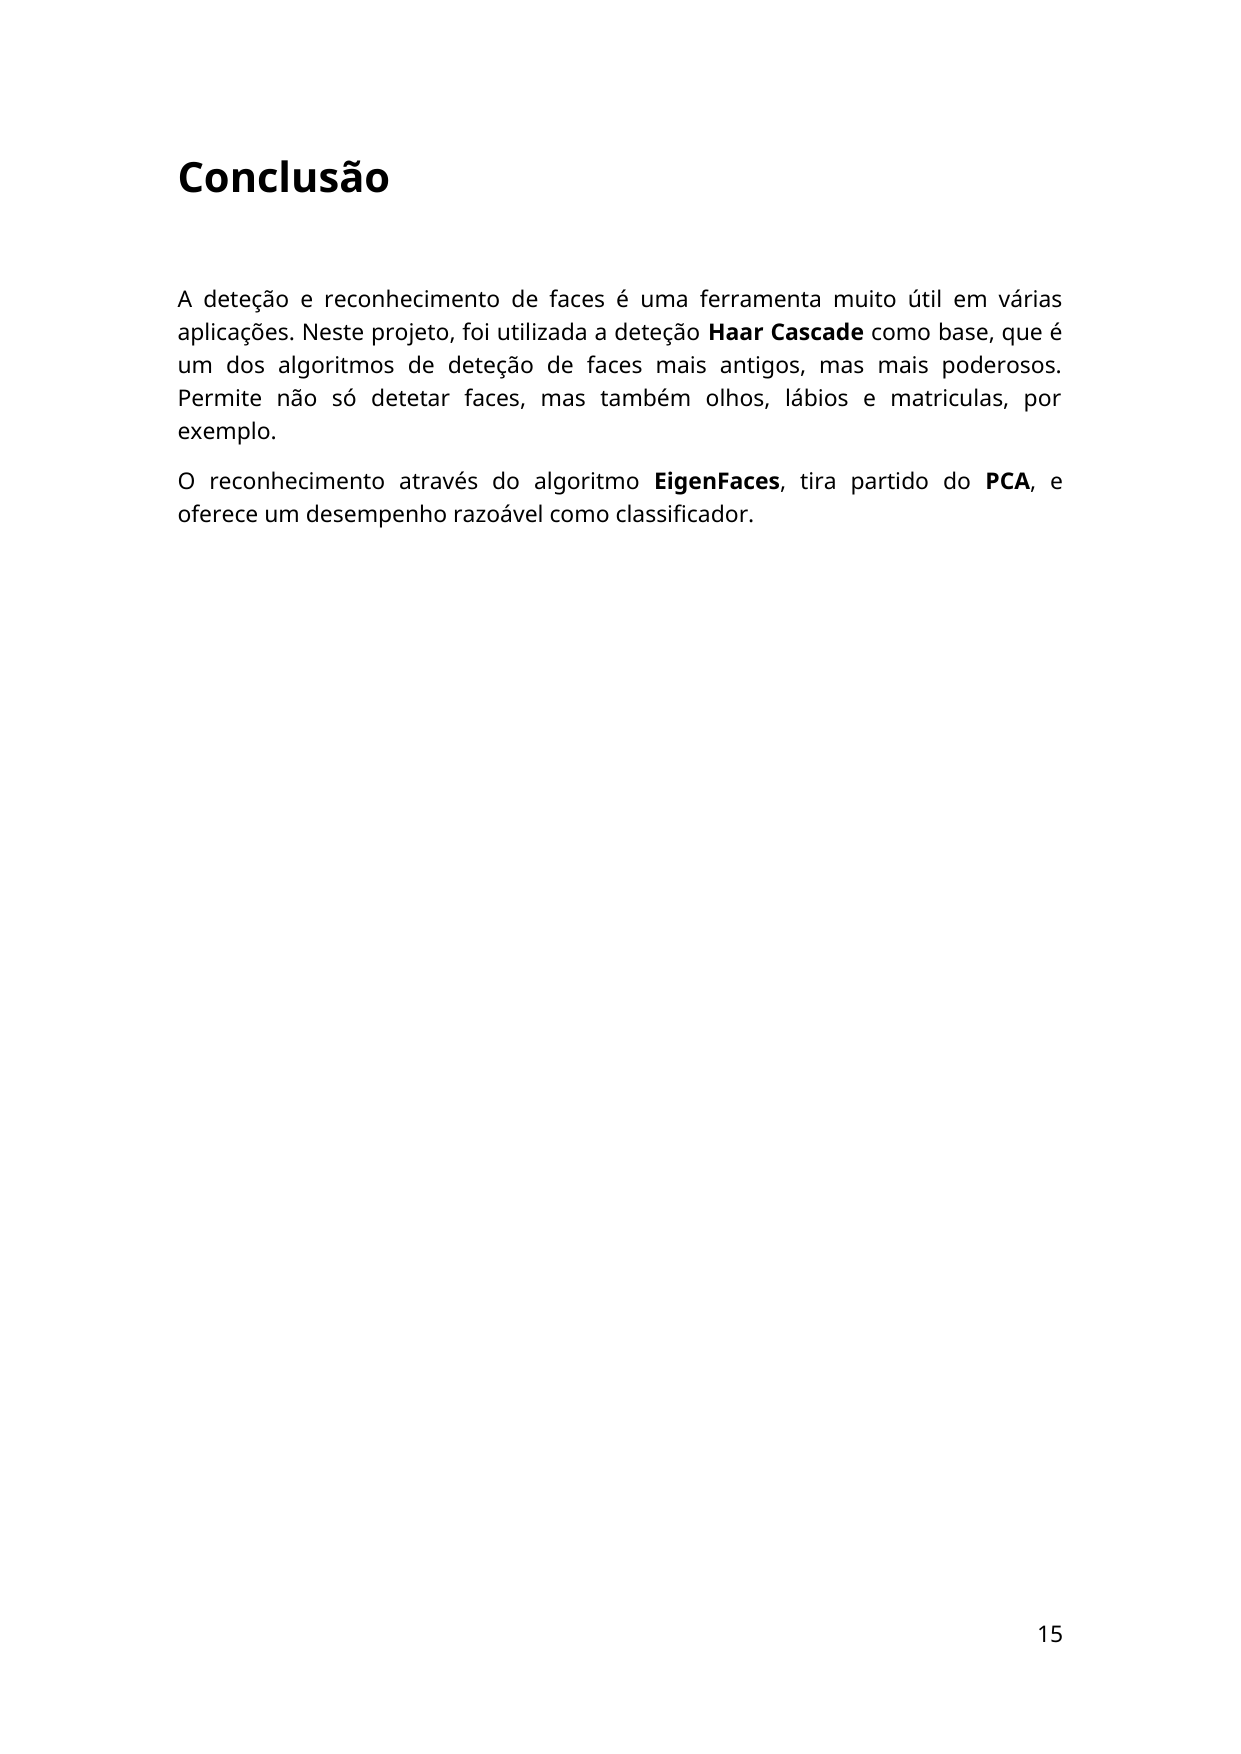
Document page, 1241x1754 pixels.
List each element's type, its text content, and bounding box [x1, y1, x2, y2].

text O reconhecimento através do algoritmo EigenFaces, tira partido do PCA, e oferece um desempenho razoável como classificador. [177, 465, 1063, 529]
text A deteção e reconhecimento de faces é uma ferramenta muito útil em várias aplicações. Neste projeto, foi utilizada a deteção Haar Cascade como base, que é um dos algoritmos de deteção de faces mais antigos, mas mais poderosos. Permite não só detetar faces, mas também olhos, lábios e matriculas, por exemplo. [177, 282, 1063, 446]
subtitle Conclusão [177, 148, 1063, 204]
